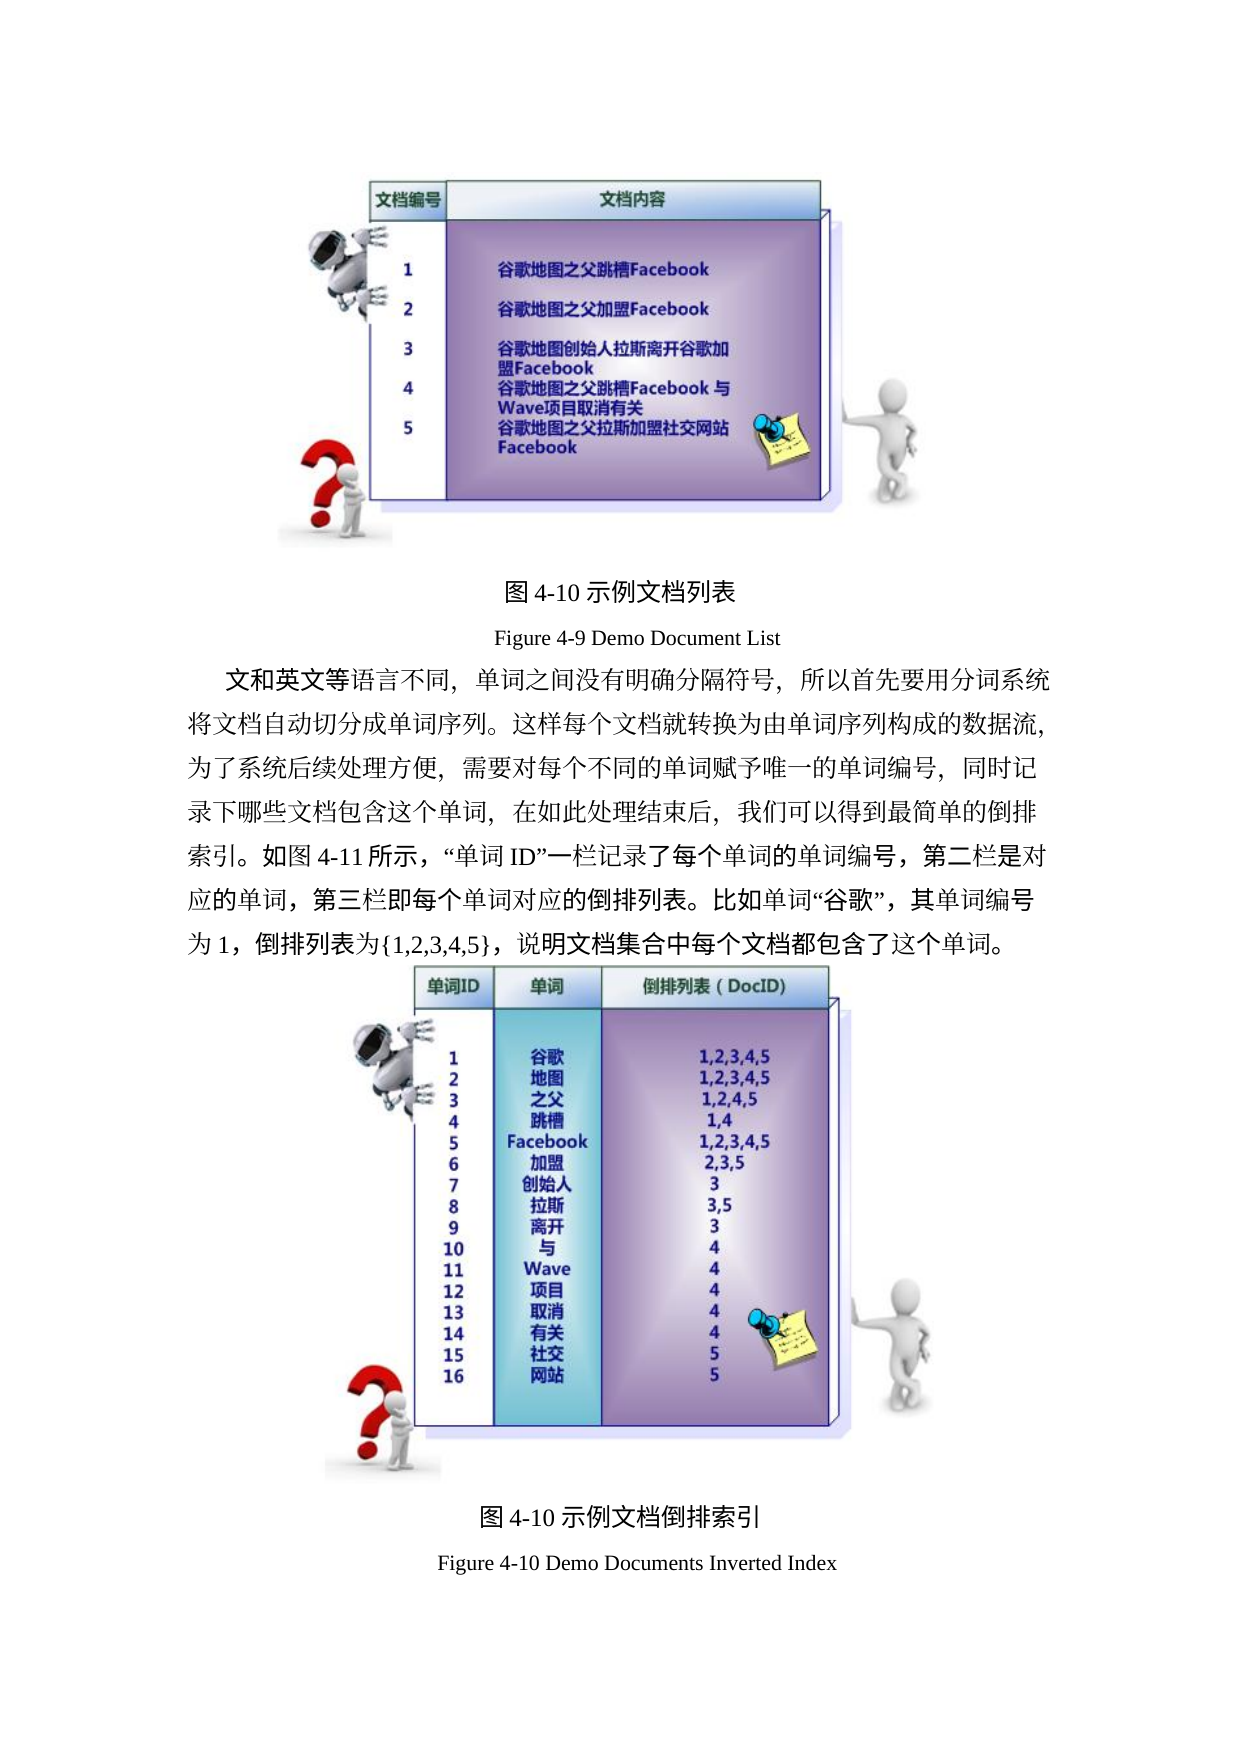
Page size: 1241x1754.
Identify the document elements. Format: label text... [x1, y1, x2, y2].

text 图4-10 示例文档倒排索引 [187, 1494, 1053, 1538]
list Figure 4-9 Demo Document List [187, 625, 1050, 650]
text 文和英文等语言不同，单词之间没有明确分隔符号，所以首先要用分词系统将文档自动切分成单词序列。这样每个文档就转换为由单词序列构成的数据流，为了系统后续处理方便，需要对每个不同的单词赋予唯一的单词编号，同时记录下哪些文档包含这个单词，在如此处理结束后，我们可以得到最简单的倒排索引。如图4-11所示，“单词ID”一栏记录了每个单词的单词编号，第二栏是对应的单词，第三栏即每个单词对应的倒排列表。比如单词“谷歌”，其单词编号为1，倒排列表为{1,2,3,4,5}，说明文档集合中每个文档都包含了这个单词。 [187, 657, 1053, 965]
picture [253, 965, 988, 1489]
list Figure 4-10 Demo Documents Inverted Index [187, 1550, 1050, 1576]
picture [267, 172, 973, 562]
text 图4-10 示例文档列表 [187, 568, 1053, 613]
